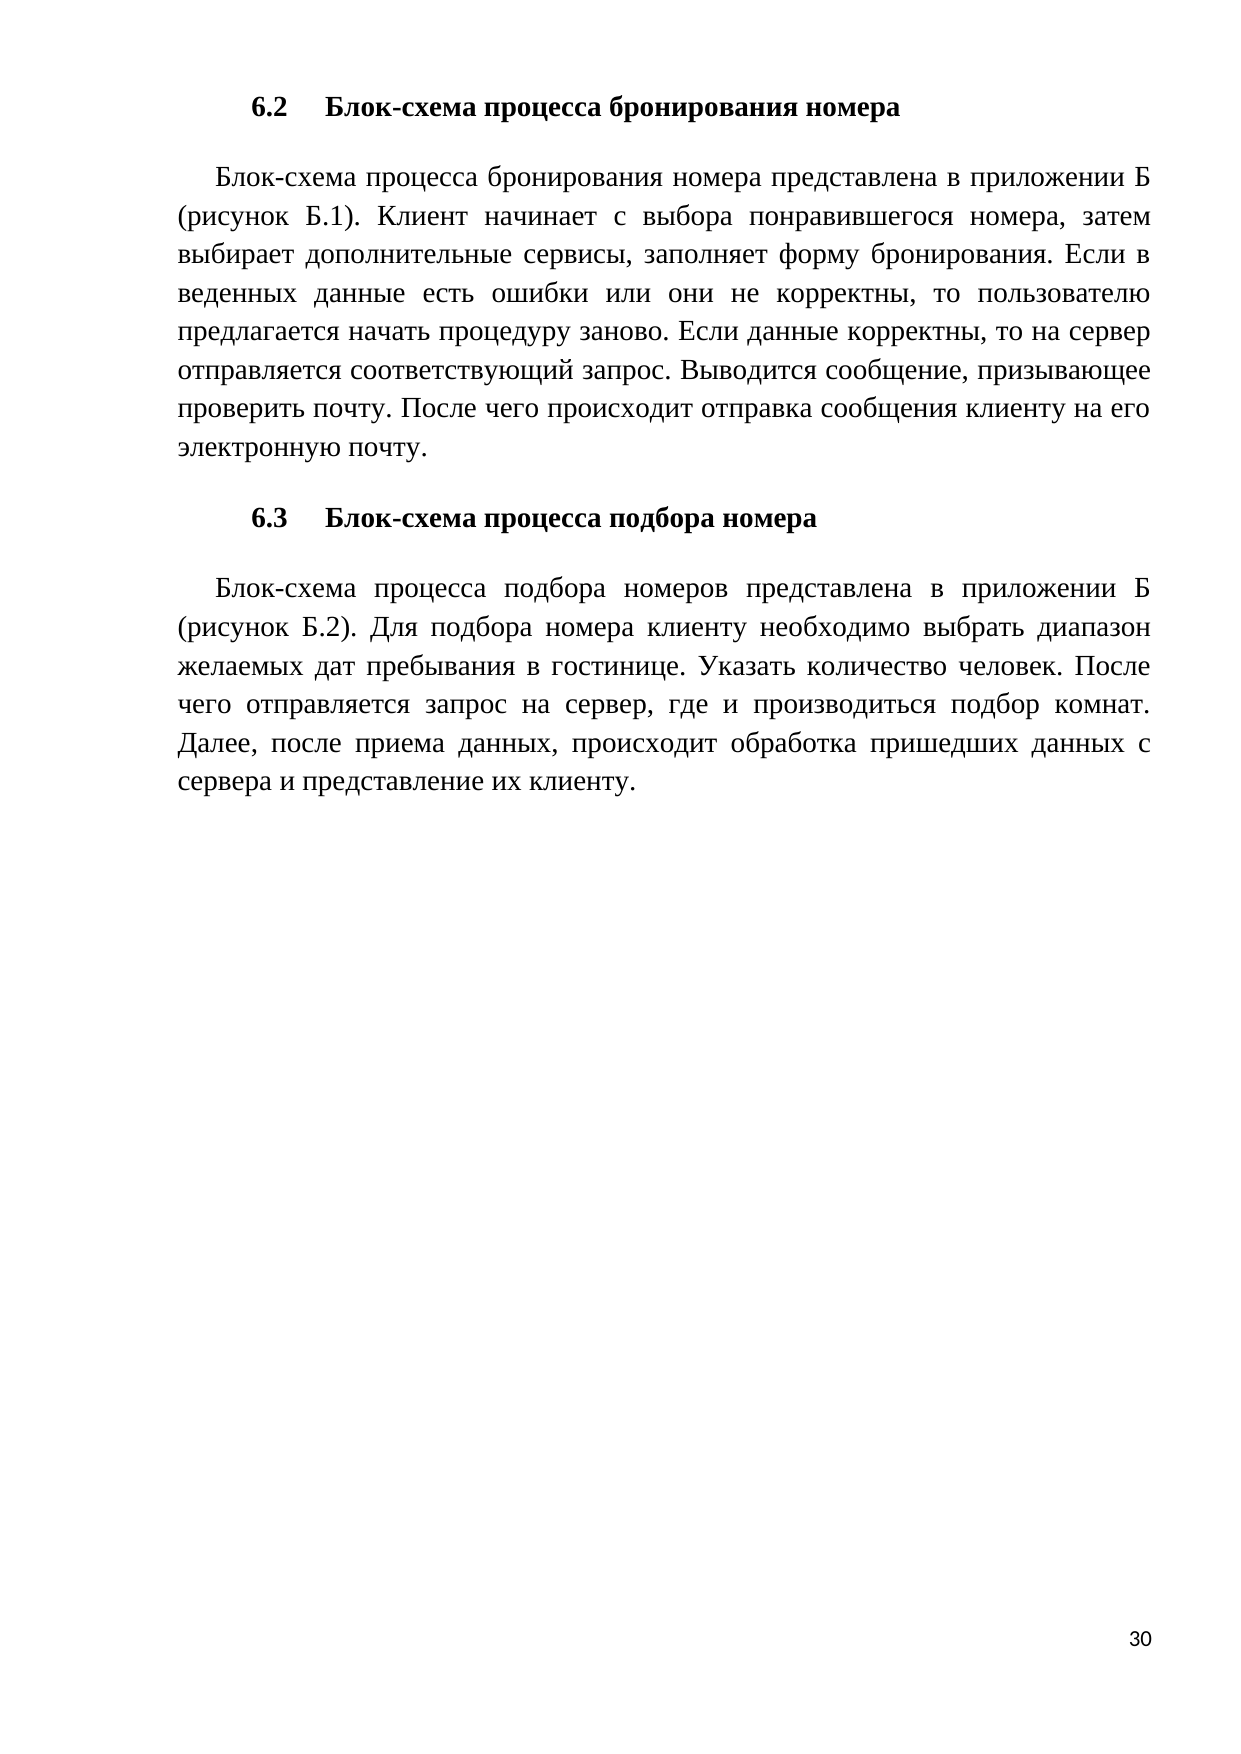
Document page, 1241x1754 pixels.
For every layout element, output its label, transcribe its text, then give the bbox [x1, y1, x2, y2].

subtitle Блок-схема процесса бронирования номера [177, 89, 1152, 122]
text Блок-схема процесса бронирования номера представлена в приложении Б (рисунок Б.1). Клиент начинает с выбора понравившегося номера, затем выбирает дополнительные сервисы, заполняет форму бронирования. Если в веденных данные есть ошибки или они не корректны, то пользователю предлагается начать процедуру заново. Если данные корректны, то на сервер отправляется соответствующий запрос. Выводится сообщение, призывающее проверить почту. После чего происходит отправка сообщения клиенту на его электронную почту. [177, 159, 1152, 463]
text Блок-схема процесса подбора номеров представлена в приложении Б (рисунок Б.2). Для подбора номера клиенту необходимо выбрать диапазон желаемых дат пребывания в гостинице. Указать количество человек. После чего отправляется запрос на сервер, где и производиться подбор комнат. Далее, после приема данных, происходит обработка пришедших данных с сервера и представление их клиенту. [177, 571, 1152, 797]
subtitle Блок-схема процесса подбора номера [177, 500, 1152, 533]
